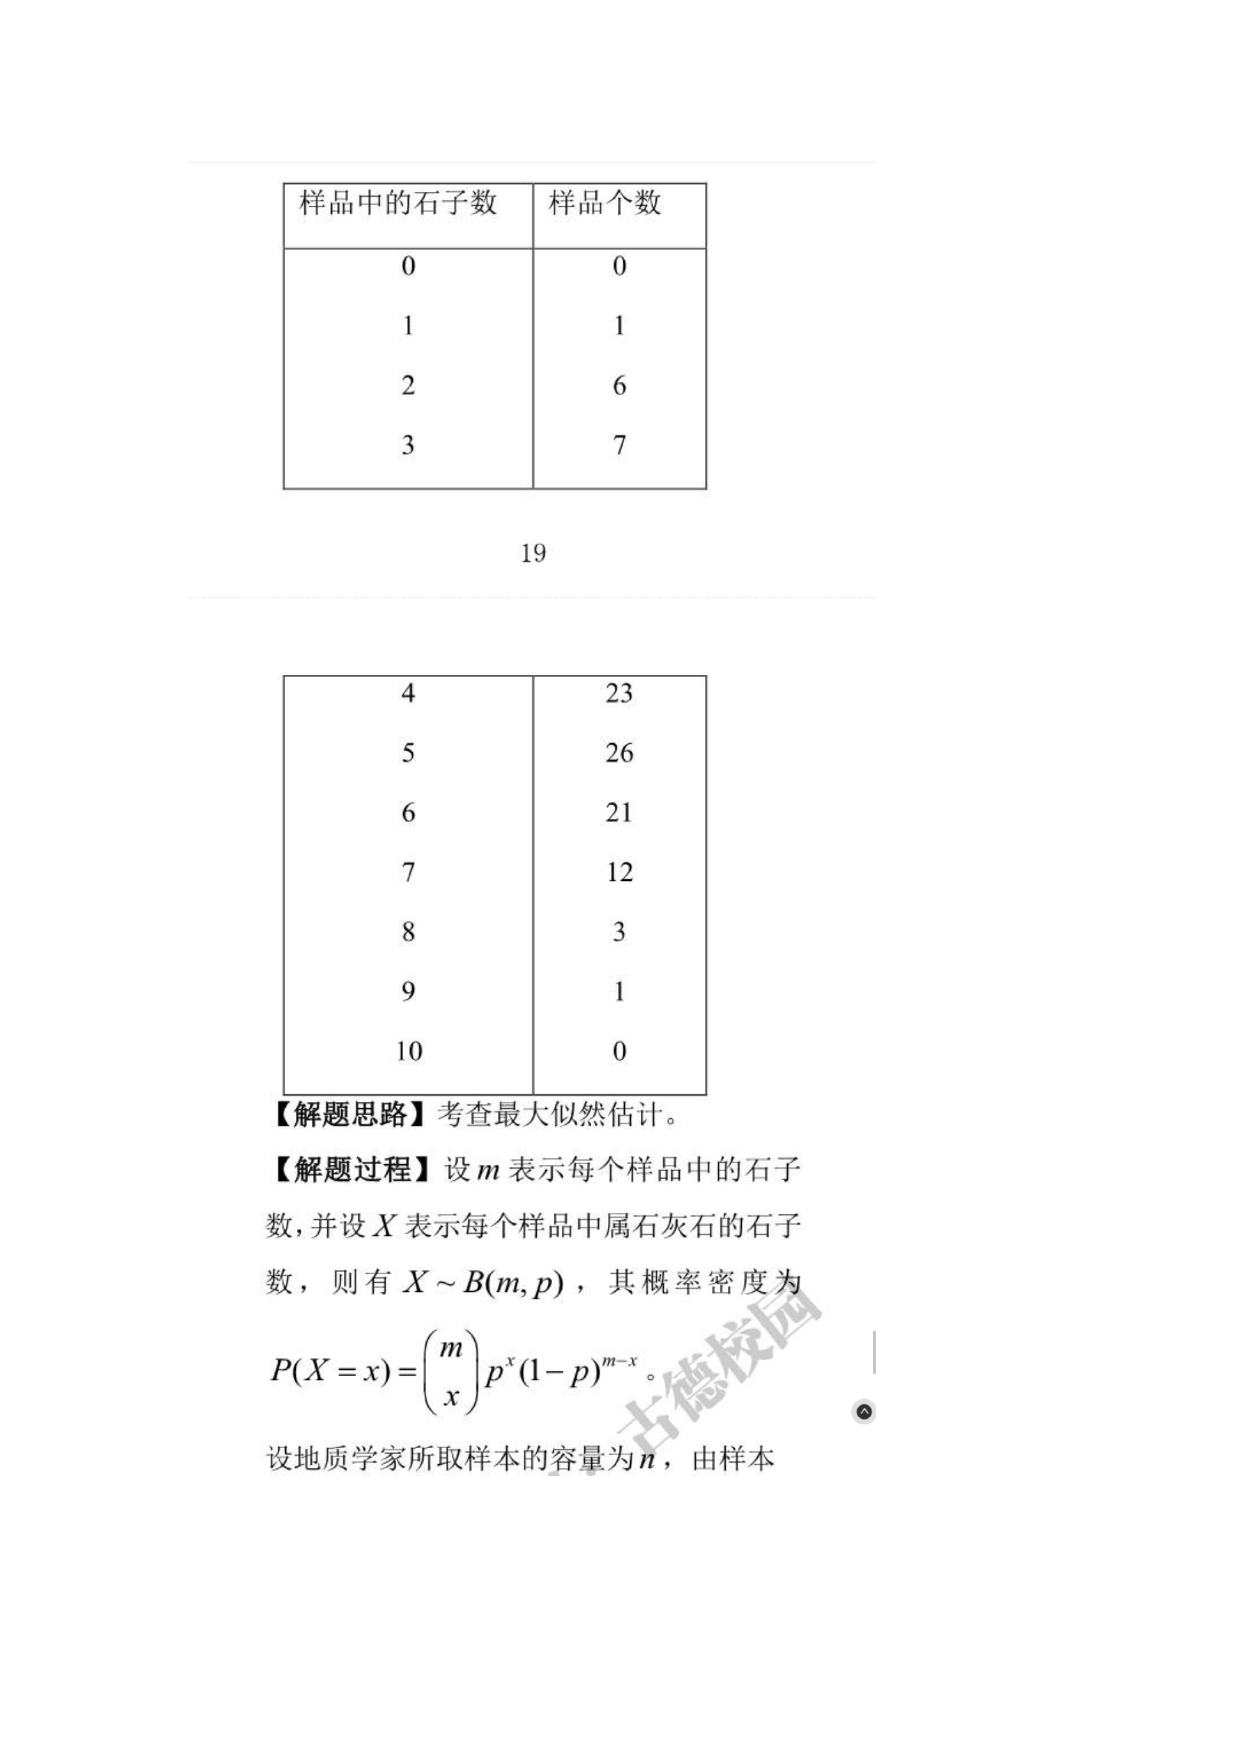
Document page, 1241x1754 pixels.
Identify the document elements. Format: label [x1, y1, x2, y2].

picture [187, 162, 877, 1476]
